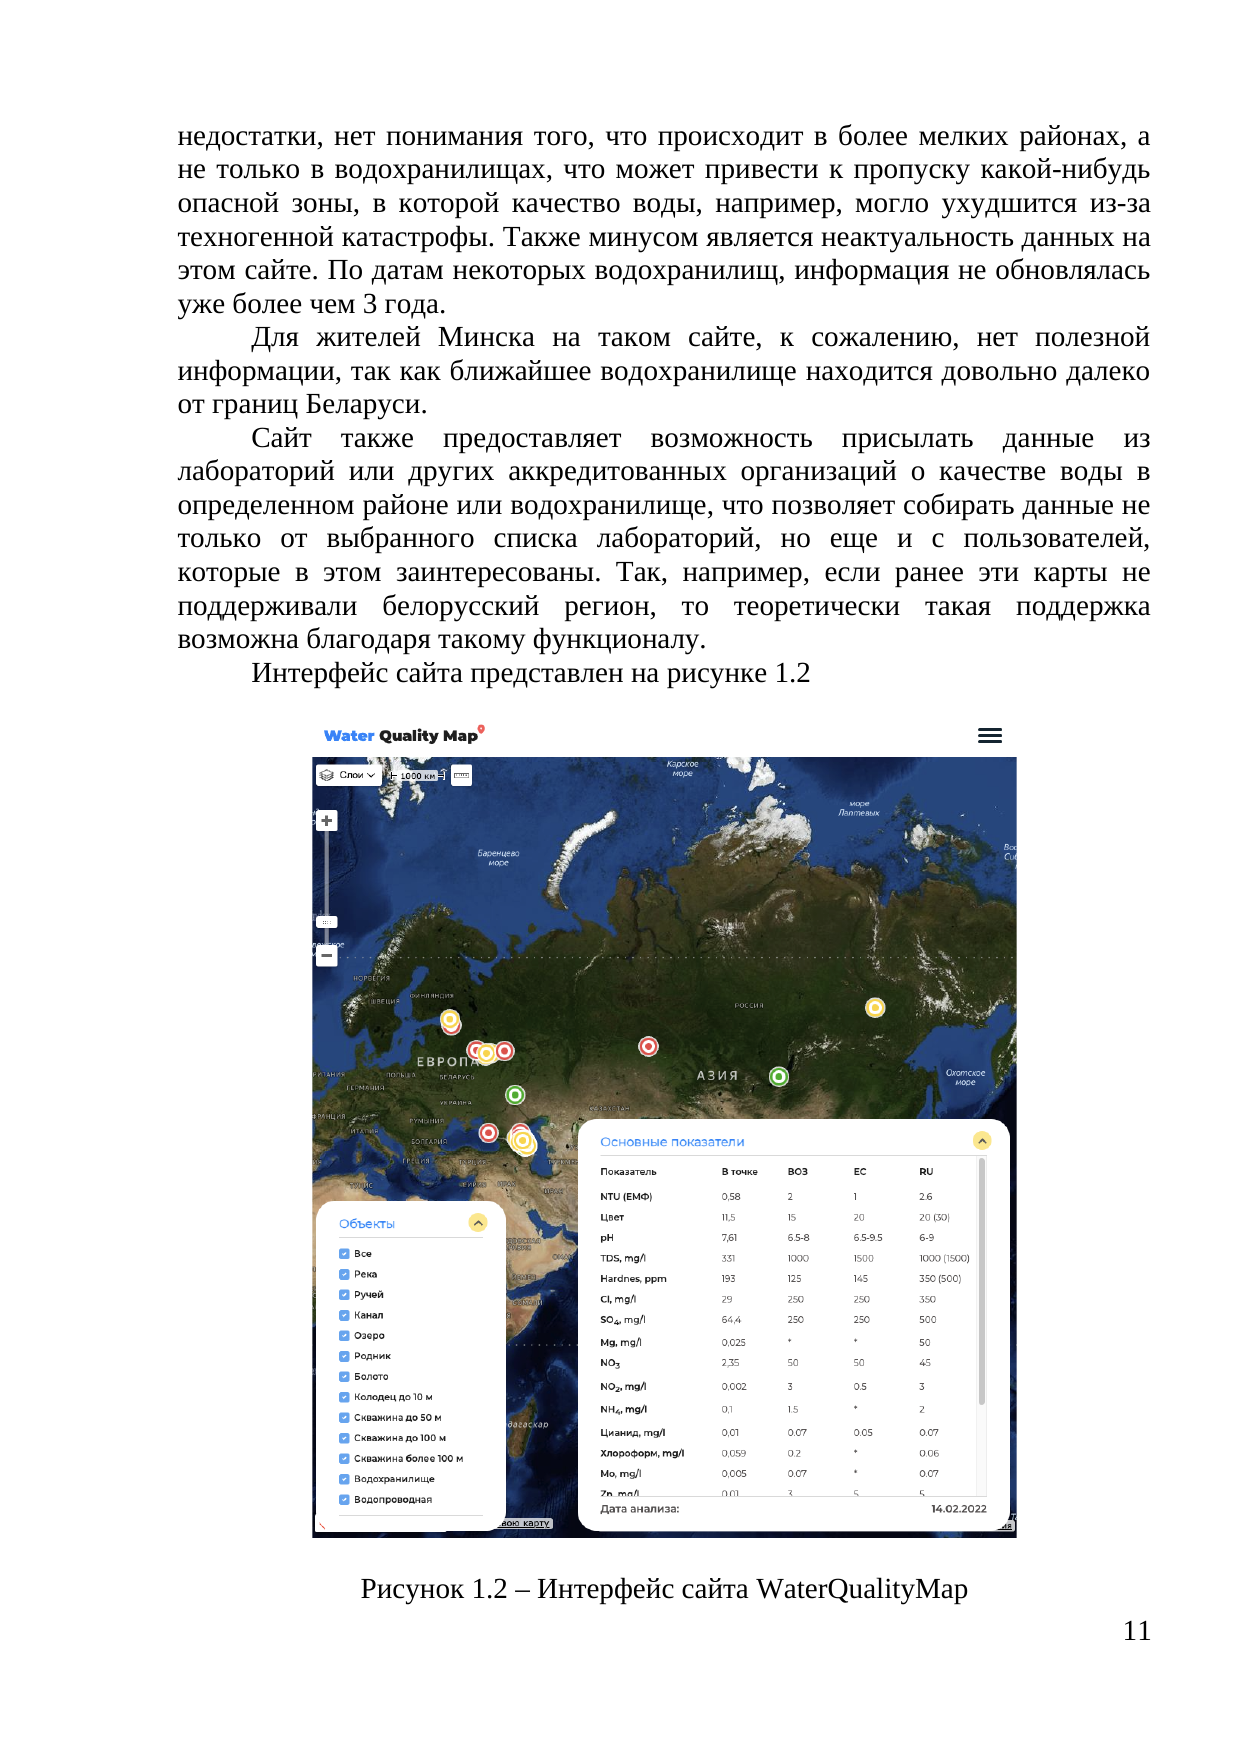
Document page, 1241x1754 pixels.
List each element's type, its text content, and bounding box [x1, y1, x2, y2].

text Рисунок 1.2 – Интерфейс сайта WaterQualityMap [177, 1571, 1152, 1605]
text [177, 118, 1152, 319]
text Для жителей Минска на таком сайте, к сожалению, нет полезной информации, так как ближайшее водохранилище находится довольно далеко от границ Беларуси. [177, 319, 1152, 420]
picture [312, 721, 1017, 1538]
text Сайт также предоставляет возможность присылать данные из лабораторий или других аккредитованных организаций о качестве воды в определенном районе или водохранилище, что позволяет собирать данные не только от выбранного списка лабораторий, но еще и с пользователей, которые в этом заинтересованы. Так, например, если ранее эти карты не поддерживали белорусский регион, то теоретически такая поддержка возможна благодаря такому функционалу. [177, 420, 1152, 655]
text Интерфейс сайта представлен на рисунке 1.2 [177, 655, 1152, 688]
